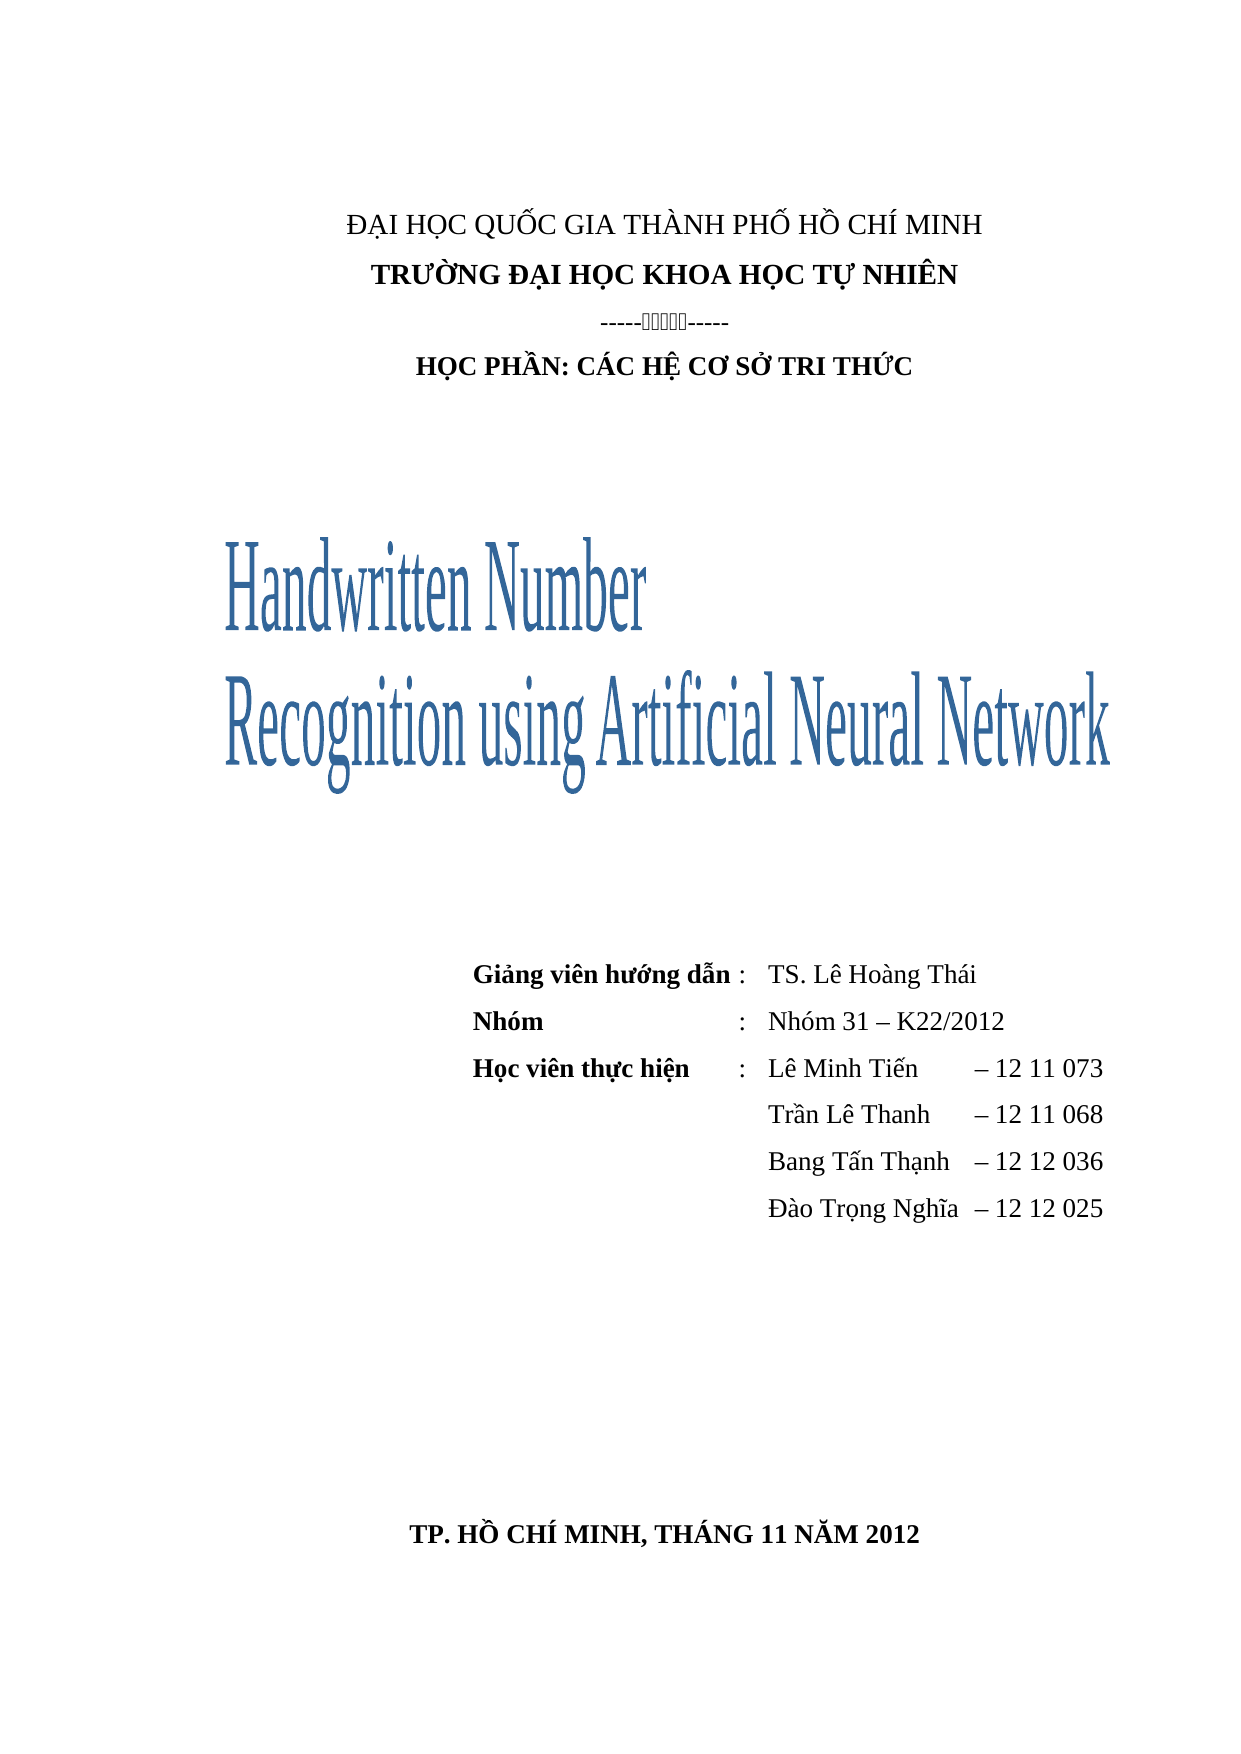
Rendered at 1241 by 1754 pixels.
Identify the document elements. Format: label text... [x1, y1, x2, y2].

text Nhóm : Nhóm 31 – K22/2012 [282, 1005, 1122, 1036]
text Giảng viên hướng dẫn : TS. Lê Hoàng Thái [207, 902, 1122, 989]
text Bang Tấn Thạnh – 12 12 036 [282, 1145, 1122, 1176]
text Trần Lê Thanh – 12 11 068 [282, 1098, 1122, 1129]
text Đào Trọng Nghĩa – 12 12 025 [282, 1192, 1122, 1223]
text ĐẠI HỌC QUỐC GIA THÀNH PHỐ HỒ CHÍ MINH [207, 207, 1122, 240]
text TP. HỒ CHÍ MINH, THÁNG 11 NĂM 2012 [207, 1518, 1122, 1549]
text ---------- [207, 307, 1122, 336]
text TRƯỜNG ĐẠI HỌC KHOA HỌC TỰ NHIÊN [207, 257, 1122, 291]
text Học viên thực hiện : Lê Minh Tiến – 12 11 073 [282, 1052, 1122, 1083]
text HỌC PHẦN: CÁC HỆ CƠ SỞ TRI THỨC [207, 351, 1122, 382]
